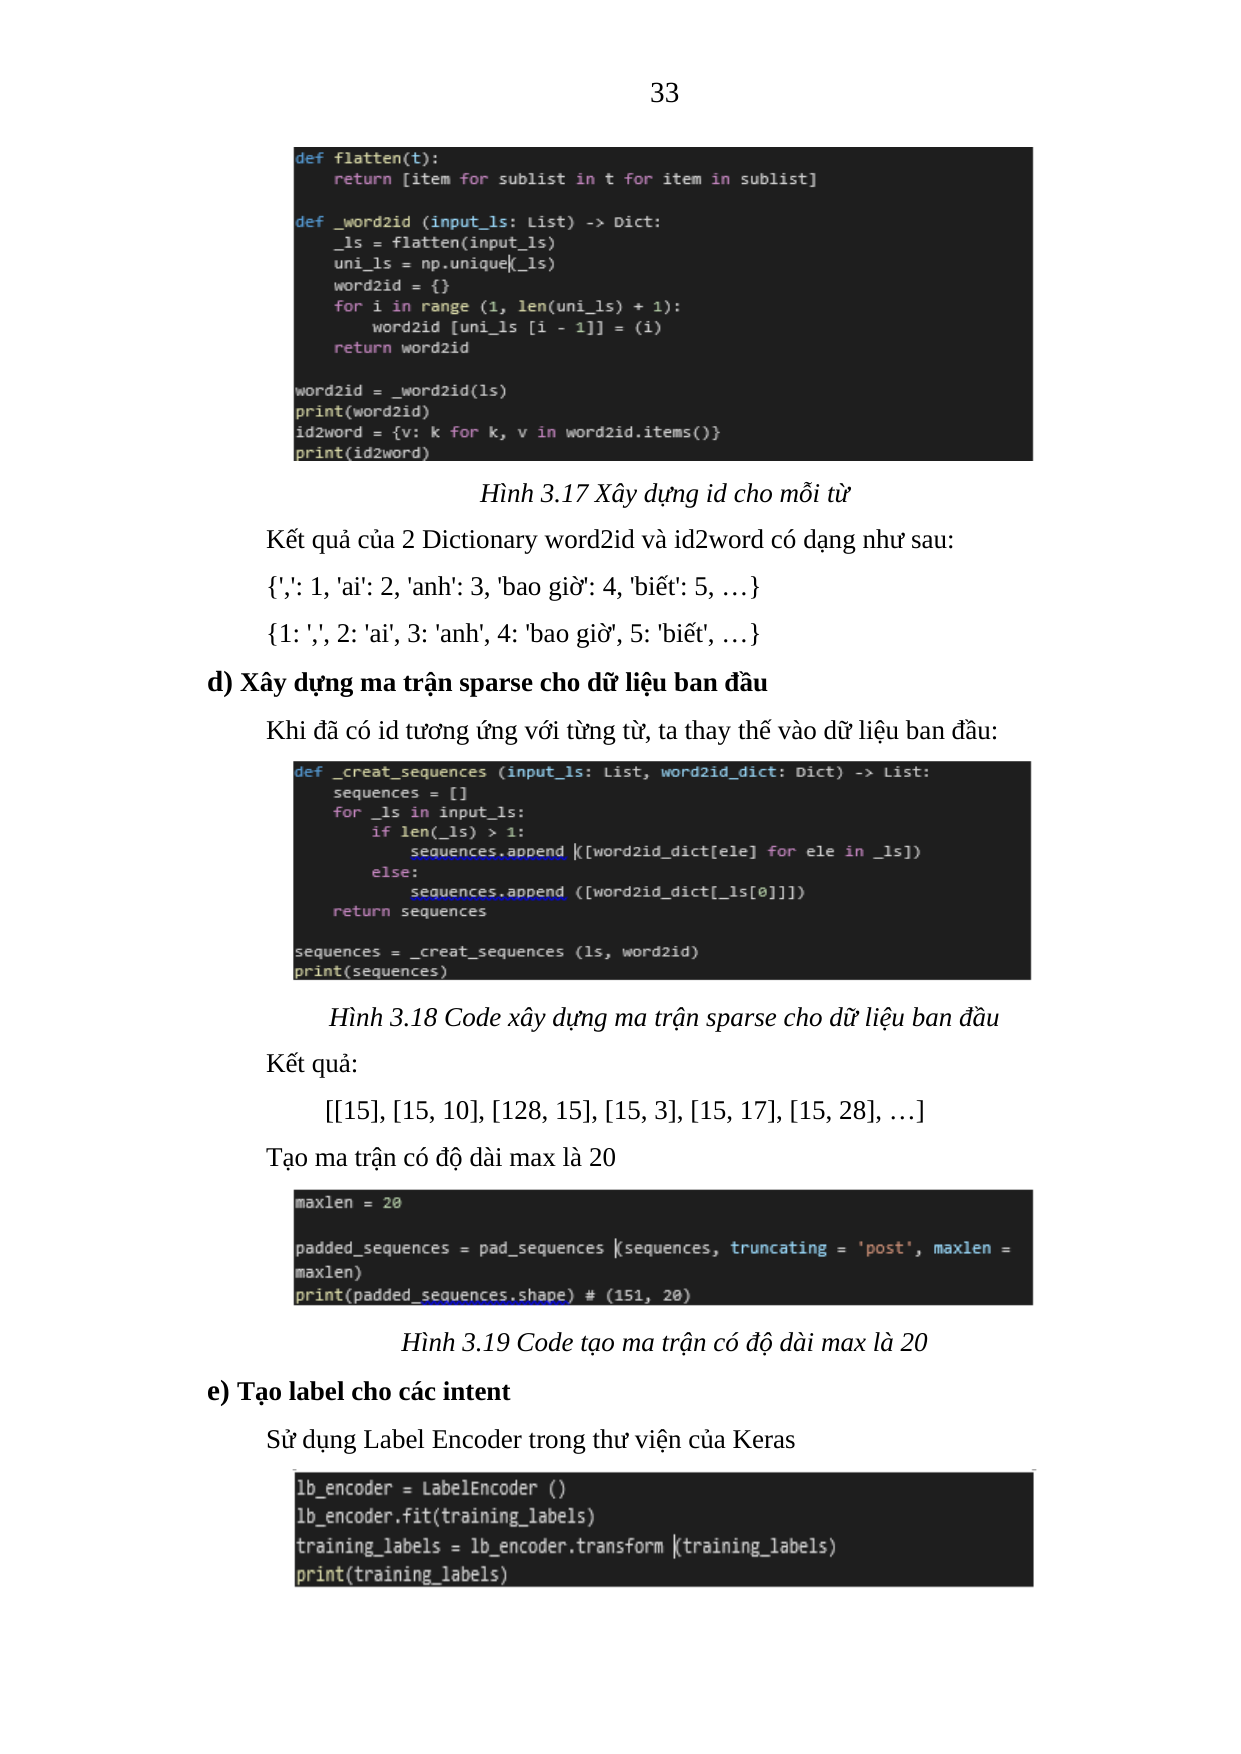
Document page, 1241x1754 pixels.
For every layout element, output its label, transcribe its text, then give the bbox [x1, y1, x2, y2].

text Tạo ma trận có độ dài max là 20 [207, 1141, 1122, 1172]
text Khi đã có id tương ứng với từng từ, ta thay thế vào dữ liệu ban đầu: [207, 714, 1122, 745]
text Kết quả: [207, 1047, 1122, 1079]
subtitle Xây dựng ma trận sparse cho dữ liệu ban đầu [207, 664, 1122, 697]
text {1: ',', 2: 'ai', 3: 'anh', 4: 'bao giờ', 5: 'biết', …} [207, 617, 1122, 648]
picture [293, 760, 1036, 984]
text Sử dụng Label Encoder trong thư viện của Keras [207, 1423, 1122, 1454]
subtitle Tạo label cho các intent [207, 1373, 1122, 1406]
picture [291, 1187, 1038, 1310]
picture [292, 1469, 1037, 1591]
text {',': 1, 'ai': 2, 'anh': 3, 'bao giờ': 4, 'biết': 5, …} [207, 570, 1122, 601]
text [[15], [15, 10], [128, 15], [15, 3], [15, 17], [15, 28], …] [266, 1094, 1122, 1125]
text Kết quả của 2 Dictionary word2id và id2word có dạng như sau: [207, 524, 1122, 555]
picture [291, 147, 1038, 461]
